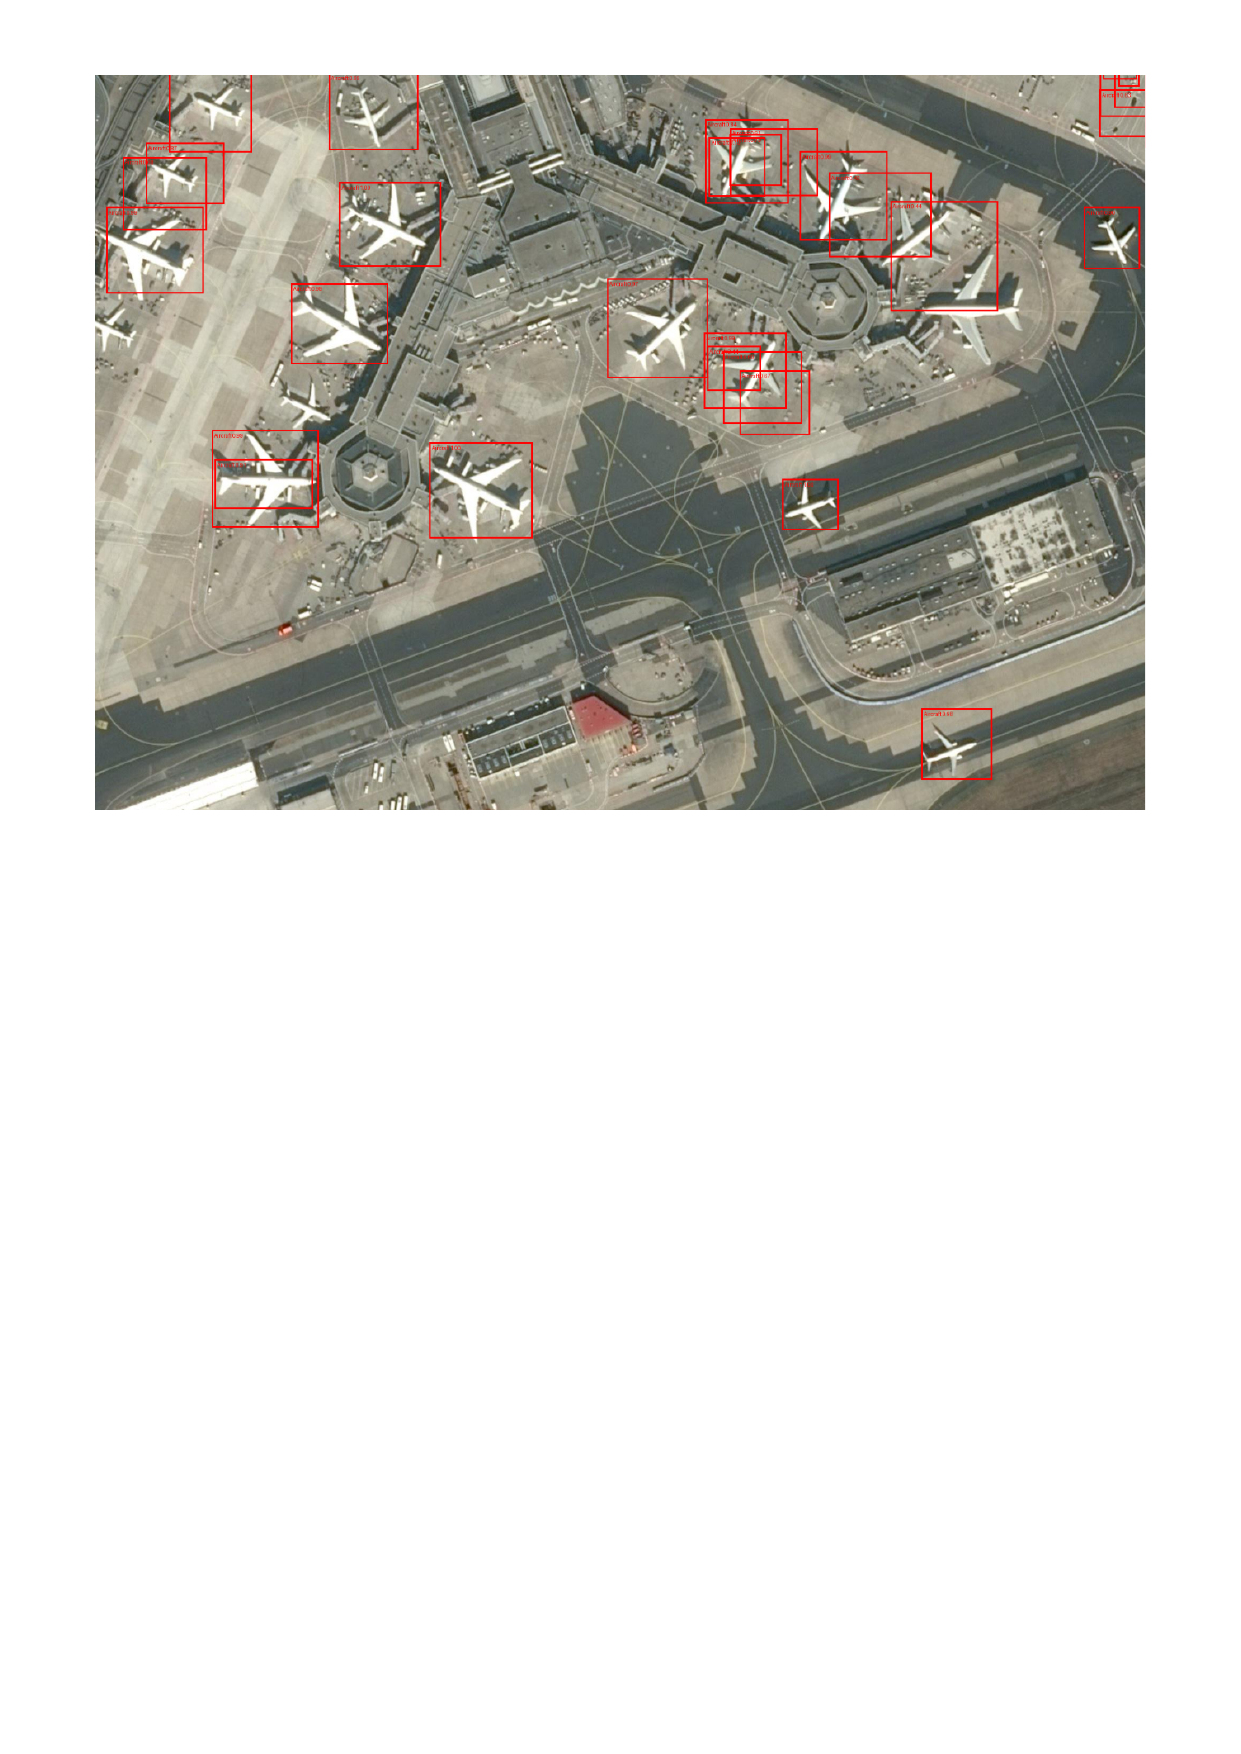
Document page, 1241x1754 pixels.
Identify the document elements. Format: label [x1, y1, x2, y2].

picture [95, 75, 1146, 810]
